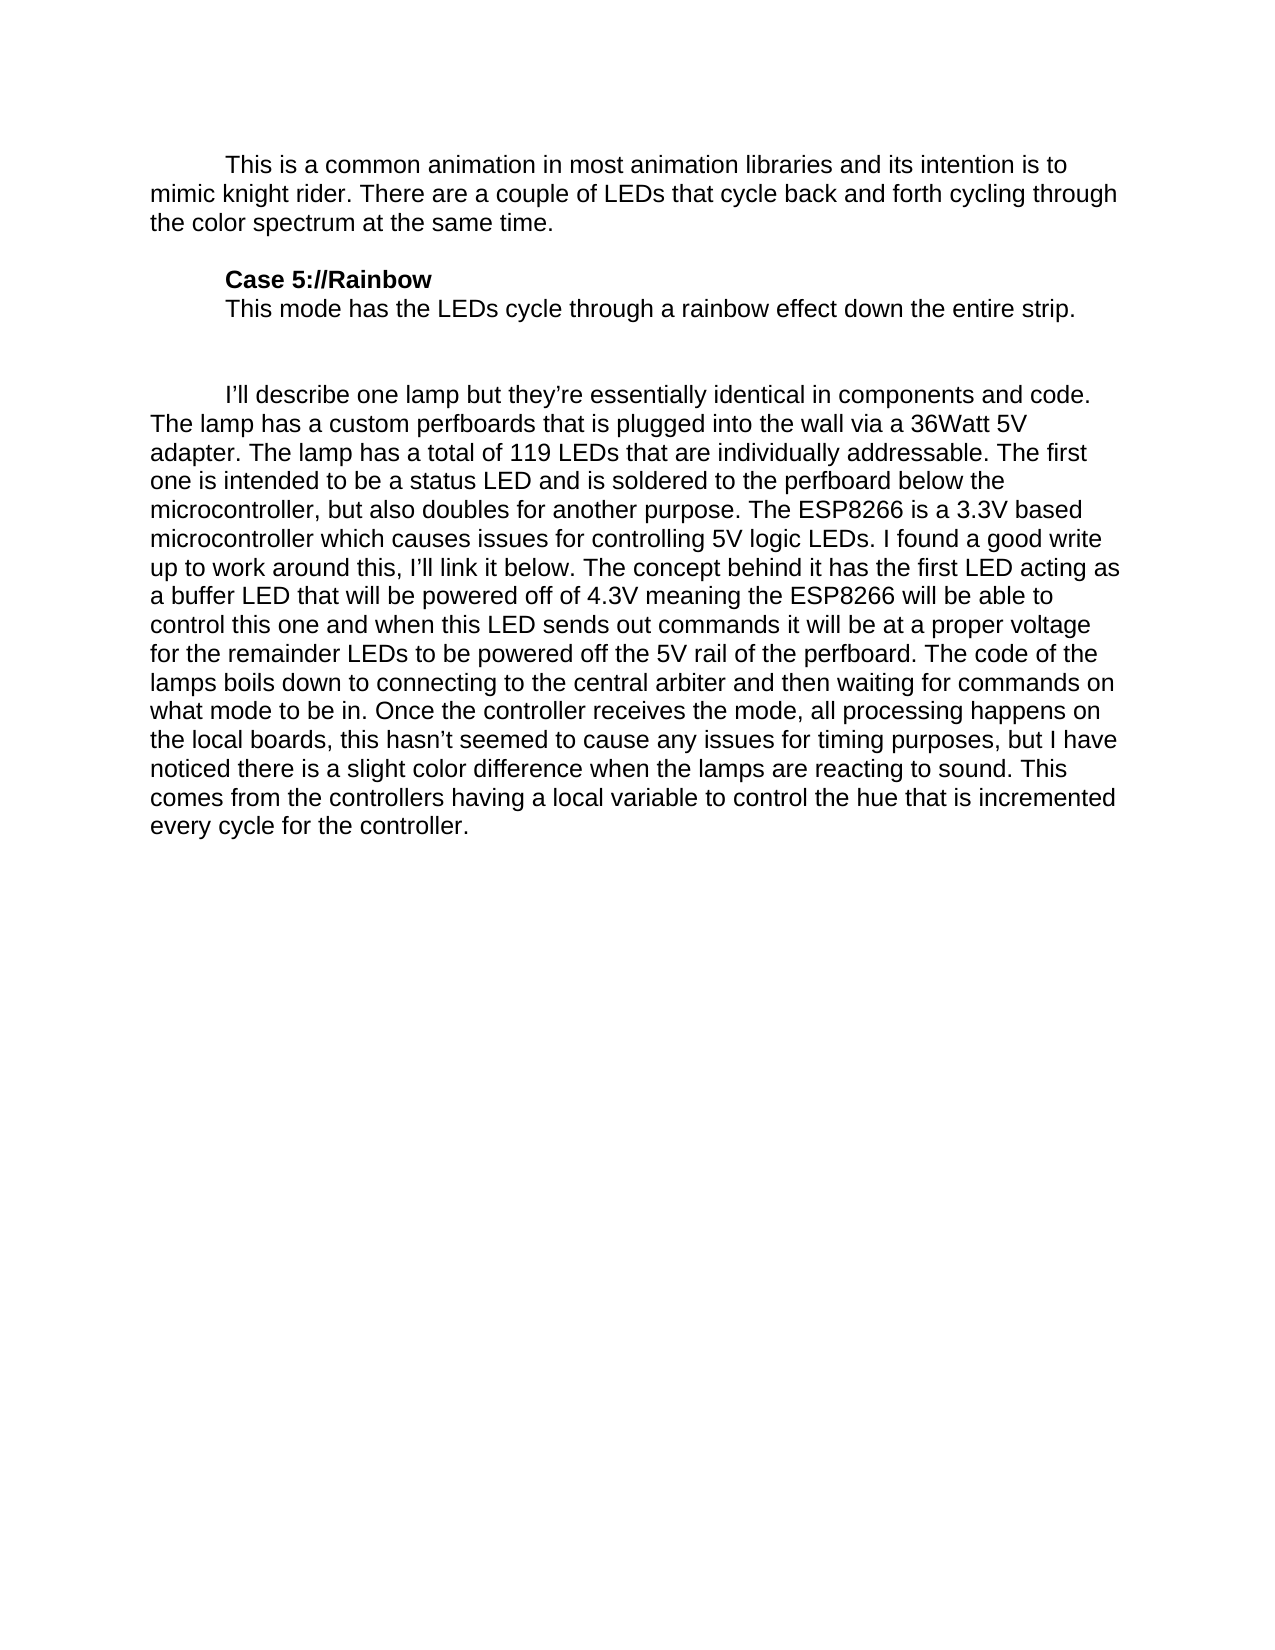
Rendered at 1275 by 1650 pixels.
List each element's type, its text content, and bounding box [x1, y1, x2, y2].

text This mode has the LEDs cycle through a rainbow effect down the entire strip. [150, 294, 1125, 322]
text Case 5://Rainbow [150, 265, 1125, 294]
text I’ll describe one lamp but they’re essentially identical in components and code. The lamp has a custom perfboards that is plugged into the wall via a 36Watt 5V adapter. The lamp has a total of 119 LEDs that are individually addressable. The first one is intended to be a status LED and is soldered to the perfboard below the microcontroller, but also doubles for another purpose. The ESP8266 is a 3.3V based microcontroller which causes issues for controlling 5V logic LEDs. I found a good write up to work around this, I’ll link it below. The concept behind it has the first LED acting as a buffer LED that will be powered off of 4.3V meaning the ESP8266 will be able to control this one and when this LED sends out commands it will be at a proper voltage for the remainder LEDs to be powered off the 5V rail of the perfboard. The code of the lamps boils down to connecting to the central arbiter and then waiting for commands on what mode to be in. Once the controller receives the mode, all processing happens on the local boards, this hasn’t seemed to cause any issues for timing purposes, but I have noticed there is a slight color difference when the lamps are reacting to sound. This comes from the controllers having a local variable to control the hue that is incremented every cycle for the controller. [150, 380, 1125, 840]
text This is a common animation in most animation libraries and its intention is to mimic knight rider. There are a couple of LEDs that cycle back and forth cycling through the color spectrum at the same time. [150, 150, 1125, 236]
